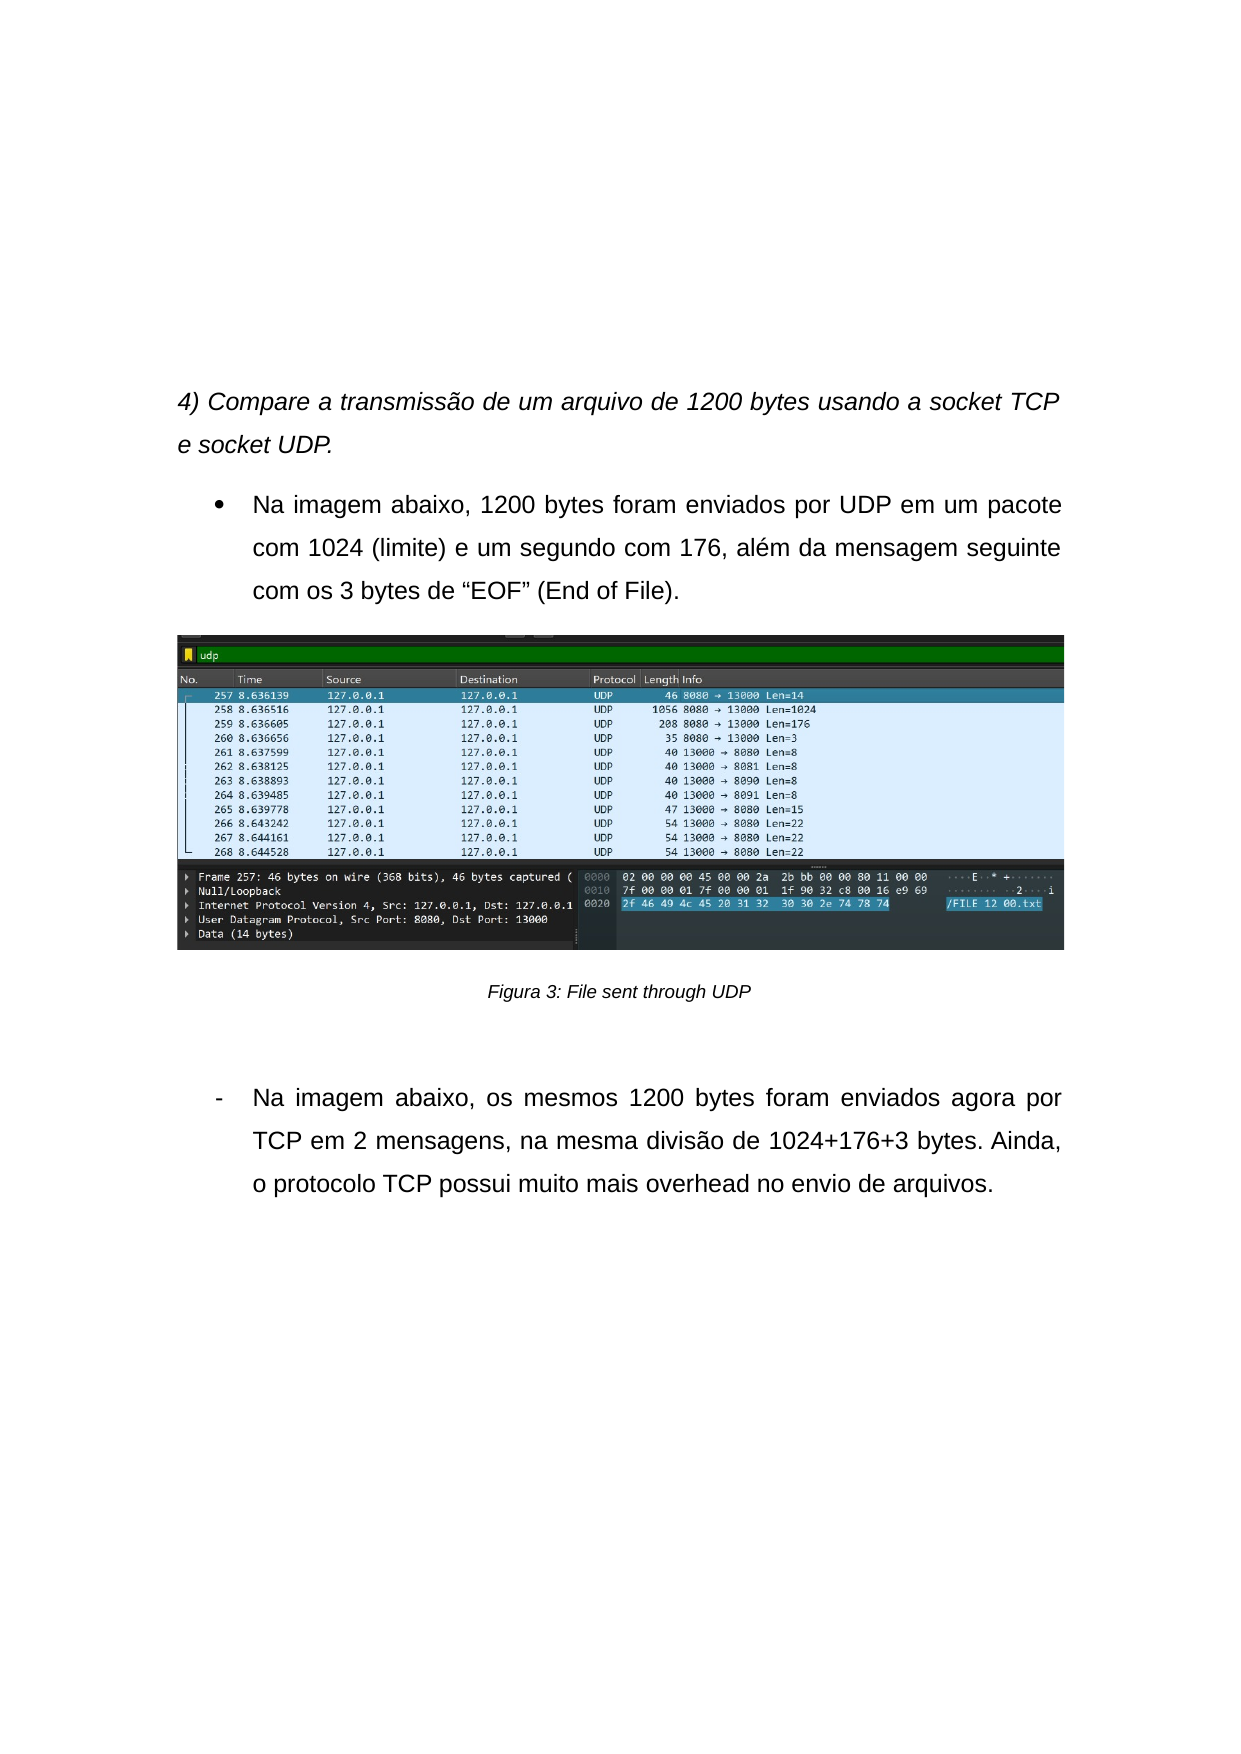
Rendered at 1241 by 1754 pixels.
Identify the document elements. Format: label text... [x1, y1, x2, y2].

text Figura 3: File sent through UDP [177, 981, 1063, 1002]
picture [177, 635, 1065, 950]
list Na imagem abaixo, 1200 bytes foram enviados por UDP em um pacote com 1024 (limite) e um segundo com 176, além da mensagem seguinte com os 3 bytes de “EOF” (End of File). [215, 490, 1063, 605]
text 4) Compare a transmissão de um arquivo de 1200 bytes usando a socket TCP e socket UDP. [177, 387, 1063, 459]
list Na imagem abaixo, os mesmos 1200 bytes foram enviados agora por TCP em 2 mensagens, na mesma divisão de 1024+176+3 bytes. Ainda, o protocolo TCP possui muito mais overhead no envio de arquivos. [215, 1083, 1063, 1198]
